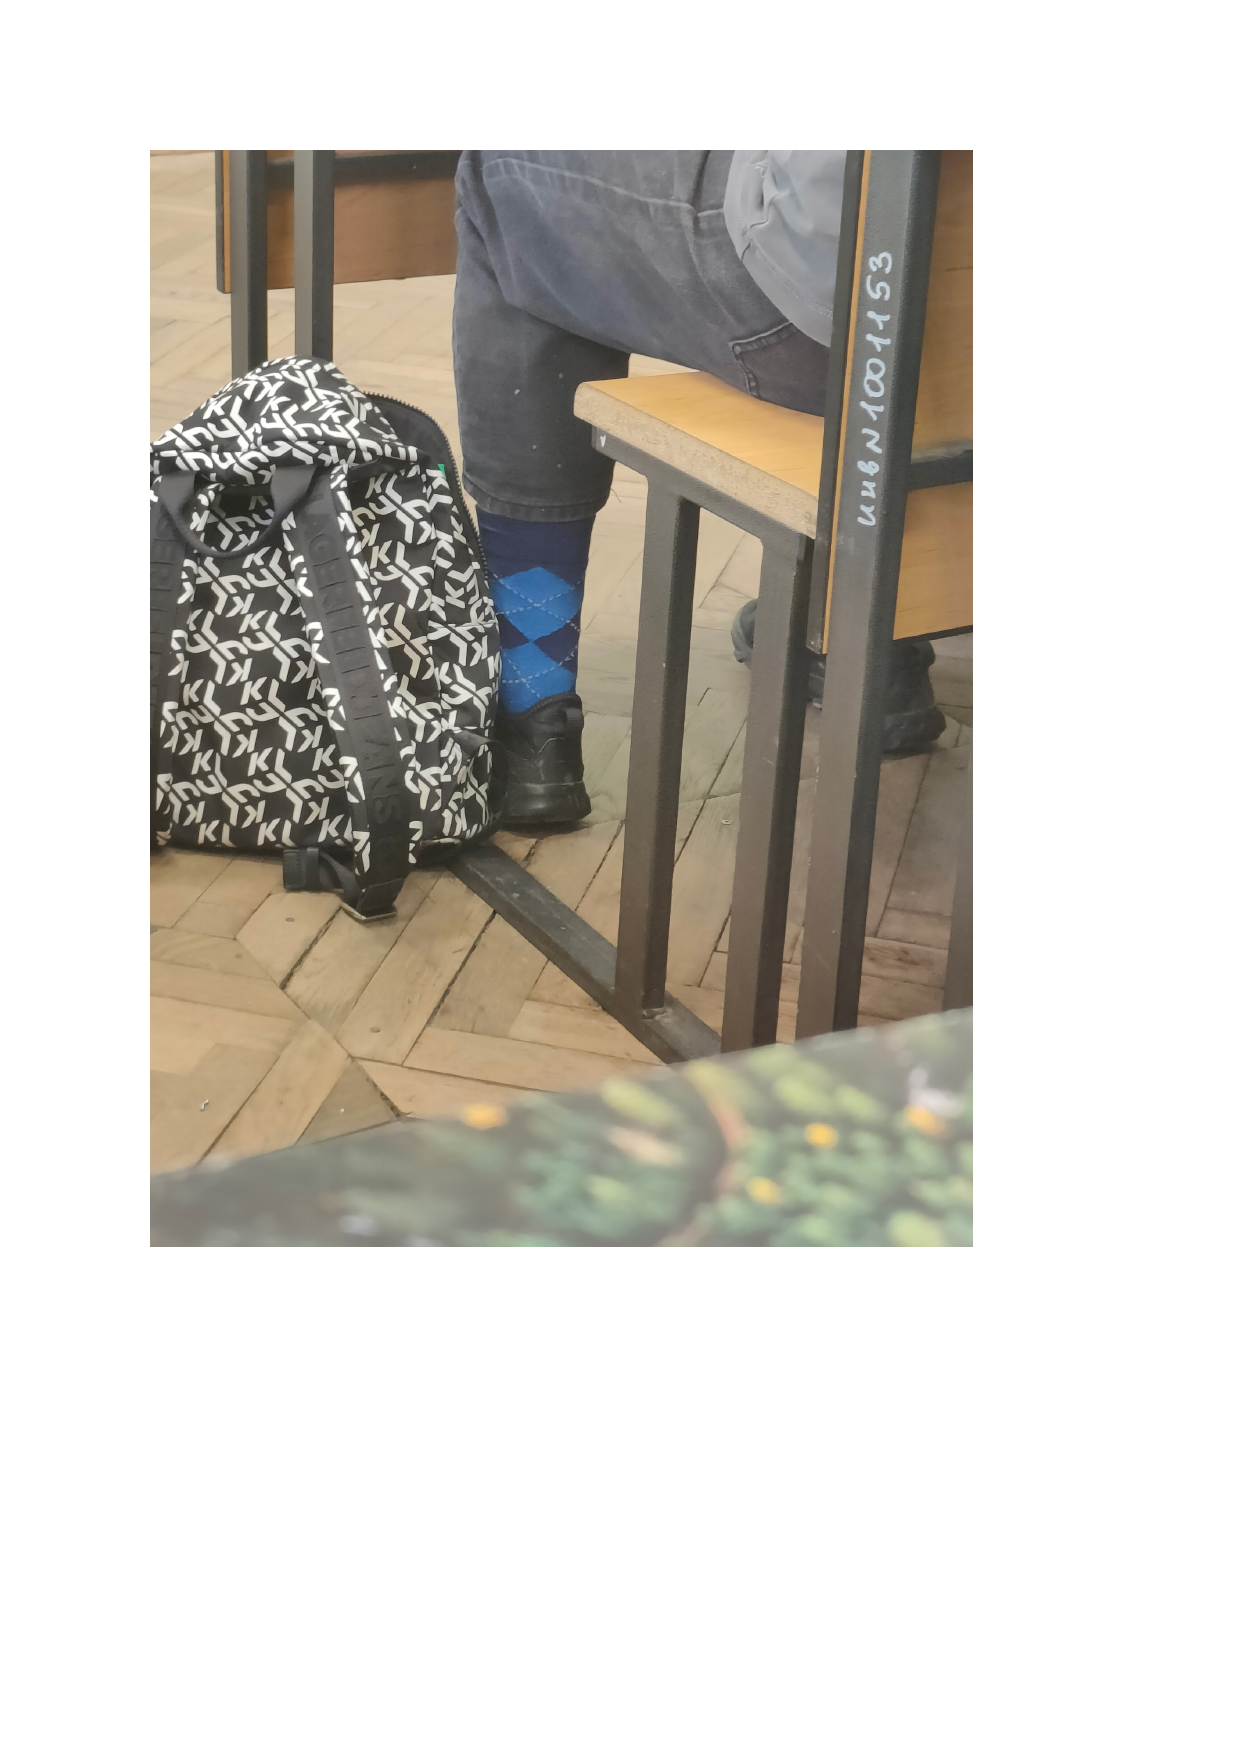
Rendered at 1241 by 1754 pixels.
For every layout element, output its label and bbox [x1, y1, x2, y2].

picture [150, 150, 973, 1247]
